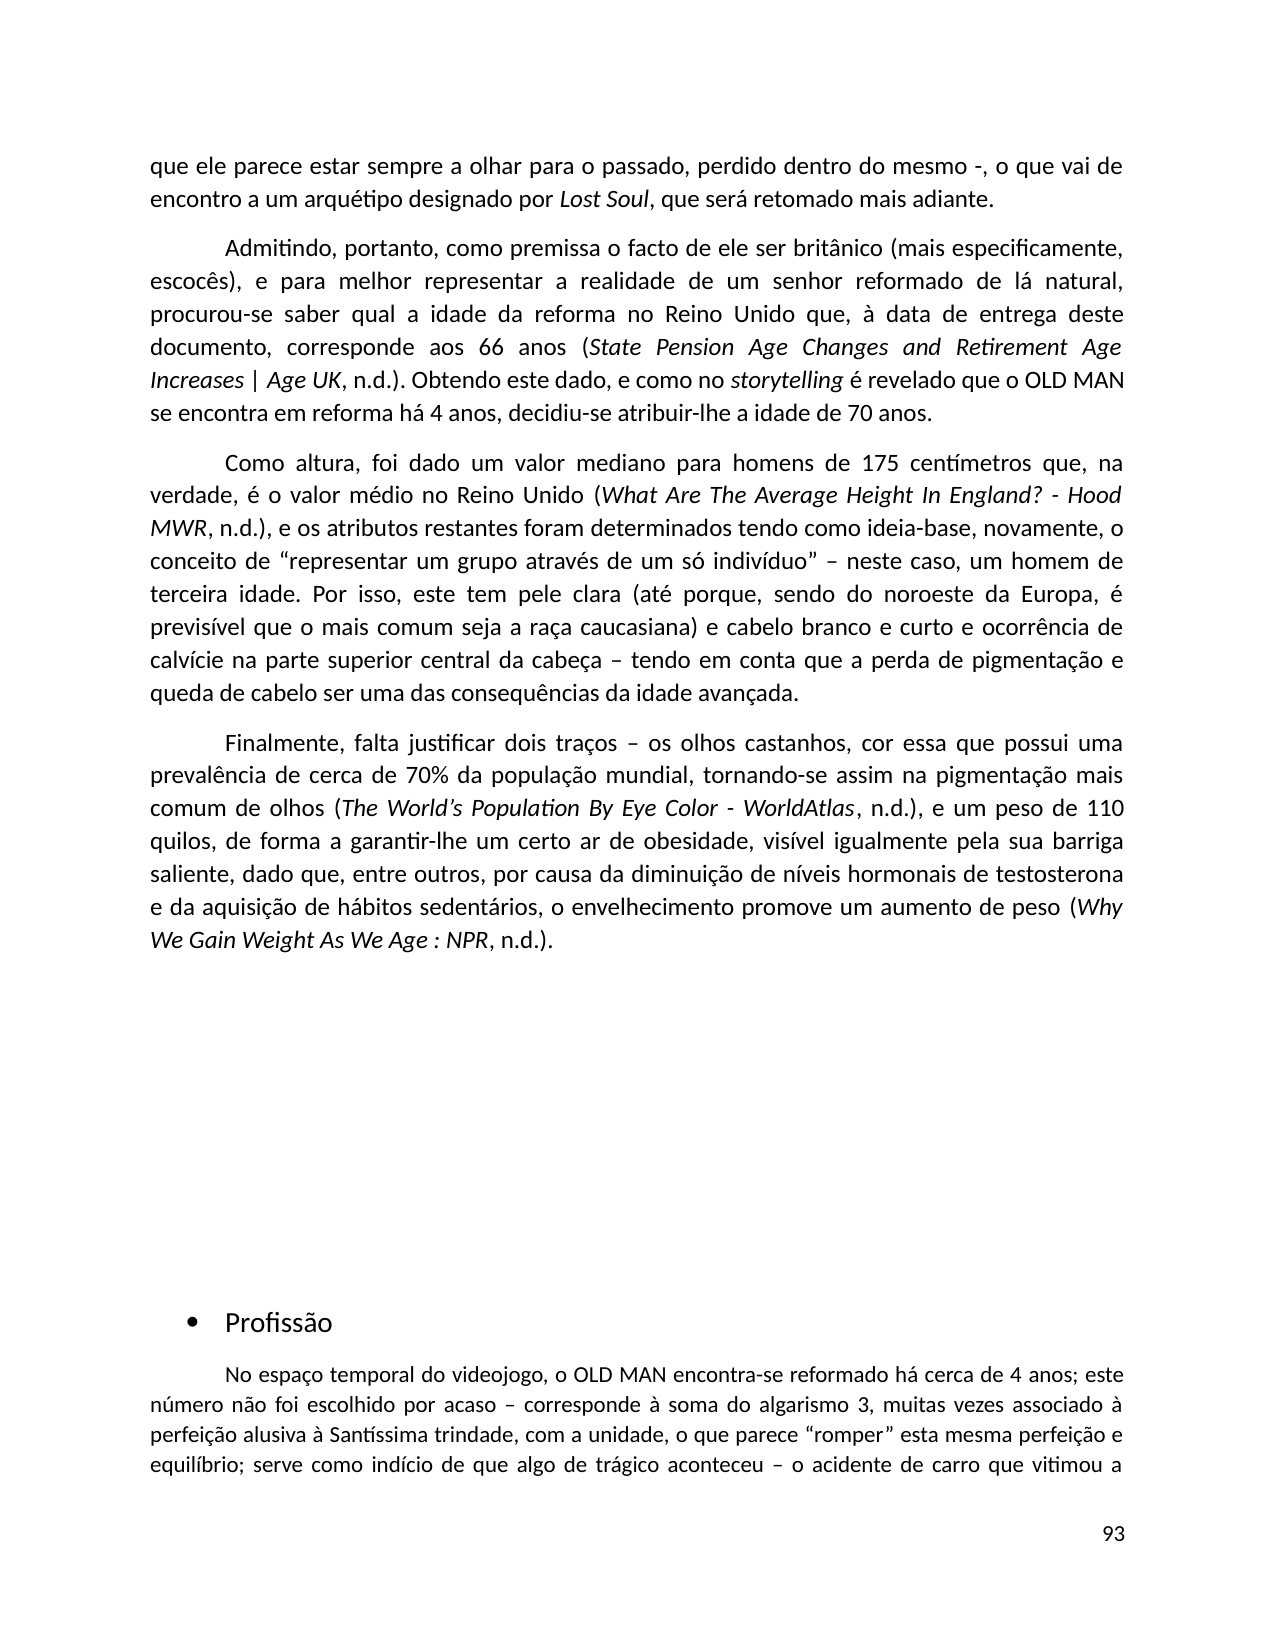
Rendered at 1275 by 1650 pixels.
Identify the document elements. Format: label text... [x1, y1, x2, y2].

text Finalmente, falta justificar dois traços – os olhos castanhos, cor essa que possui uma prevalência de cerca de 70% da população mundial, tornando-se assim na pigmentação mais comum de olhos , e um peso de 110 quilos, de forma a garantir-lhe um certo ar de obesidade, visível igualmente pela sua barriga saliente, dado que, entre outros, por causa da diminuição de níveis hormonais de testosterona e da aquisição de hábitos sedentários, o envelhecimento promove um aumento de peso . [150, 727, 1125, 955]
text Admitindo, portanto, como premissa o facto de ele ser britânico (mais especificamente, escocês), e para melhor representar a realidade de um senhor reformado de lá natural, procurou-se saber qual a idade da reforma no Reino Unido que, à data de entrega deste documento, corresponde aos 66 anos . Obtendo este dado, e como no storytelling é revelado que o OLD MAN se encontra em reforma há 4 anos, decidiu-se atribuir-lhe a idade de 70 anos. [150, 232, 1125, 428]
list Profissão [187, 1304, 1125, 1340]
text Como altura, foi dado um valor mediano para homens de 175 centímetros que, na verdade, é o valor médio no Reino Unido , e os atributos restantes foram determinados tendo como ideia-base, novamente, o conceito de “representar um grupo através de um só indivíduo” – neste caso, um homem de terceira idade. Por isso, este tem pele clara (até porque, sendo do noroeste da Europa, é previsível que o mais comum seja a raça caucasiana) e cabelo branco e curto e ocorrência de calvície na parte superior central da cabeça – tendo em conta que a perda de pigmentação e queda de cabelo ser uma das consequências da idade avançada. [150, 447, 1125, 708]
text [150, 1360, 1125, 1478]
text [150, 150, 1125, 213]
